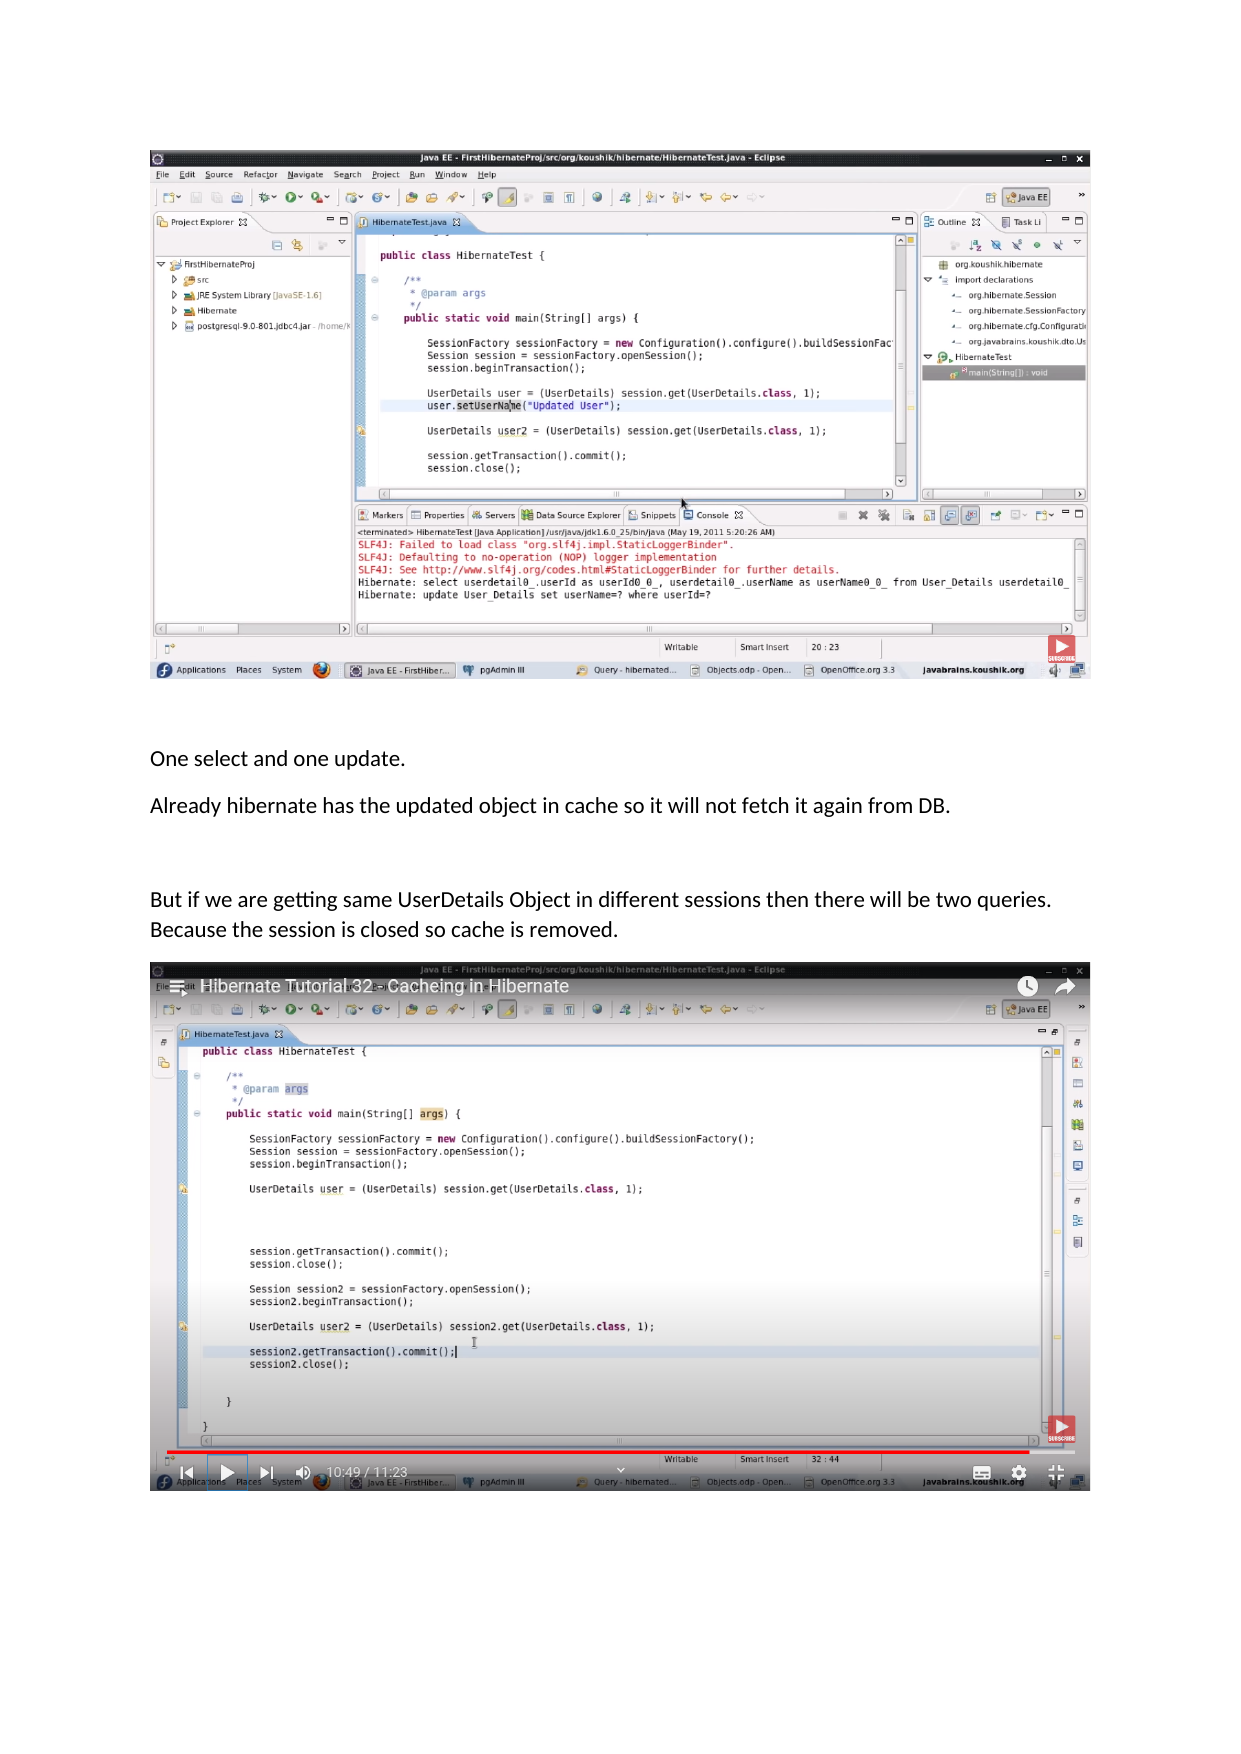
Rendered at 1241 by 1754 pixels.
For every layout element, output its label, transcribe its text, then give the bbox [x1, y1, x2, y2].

text But if we are getting same UserDetails Object in different sessions then there will be two queries. Because the session is closed so cache is removed. [150, 885, 1090, 943]
text Already hibernate has the updated object in cache so it will not fetch it again from DB. [150, 791, 1090, 819]
picture [150, 150, 1091, 679]
text One select and one update. [150, 744, 1090, 772]
picture [150, 962, 1091, 1491]
